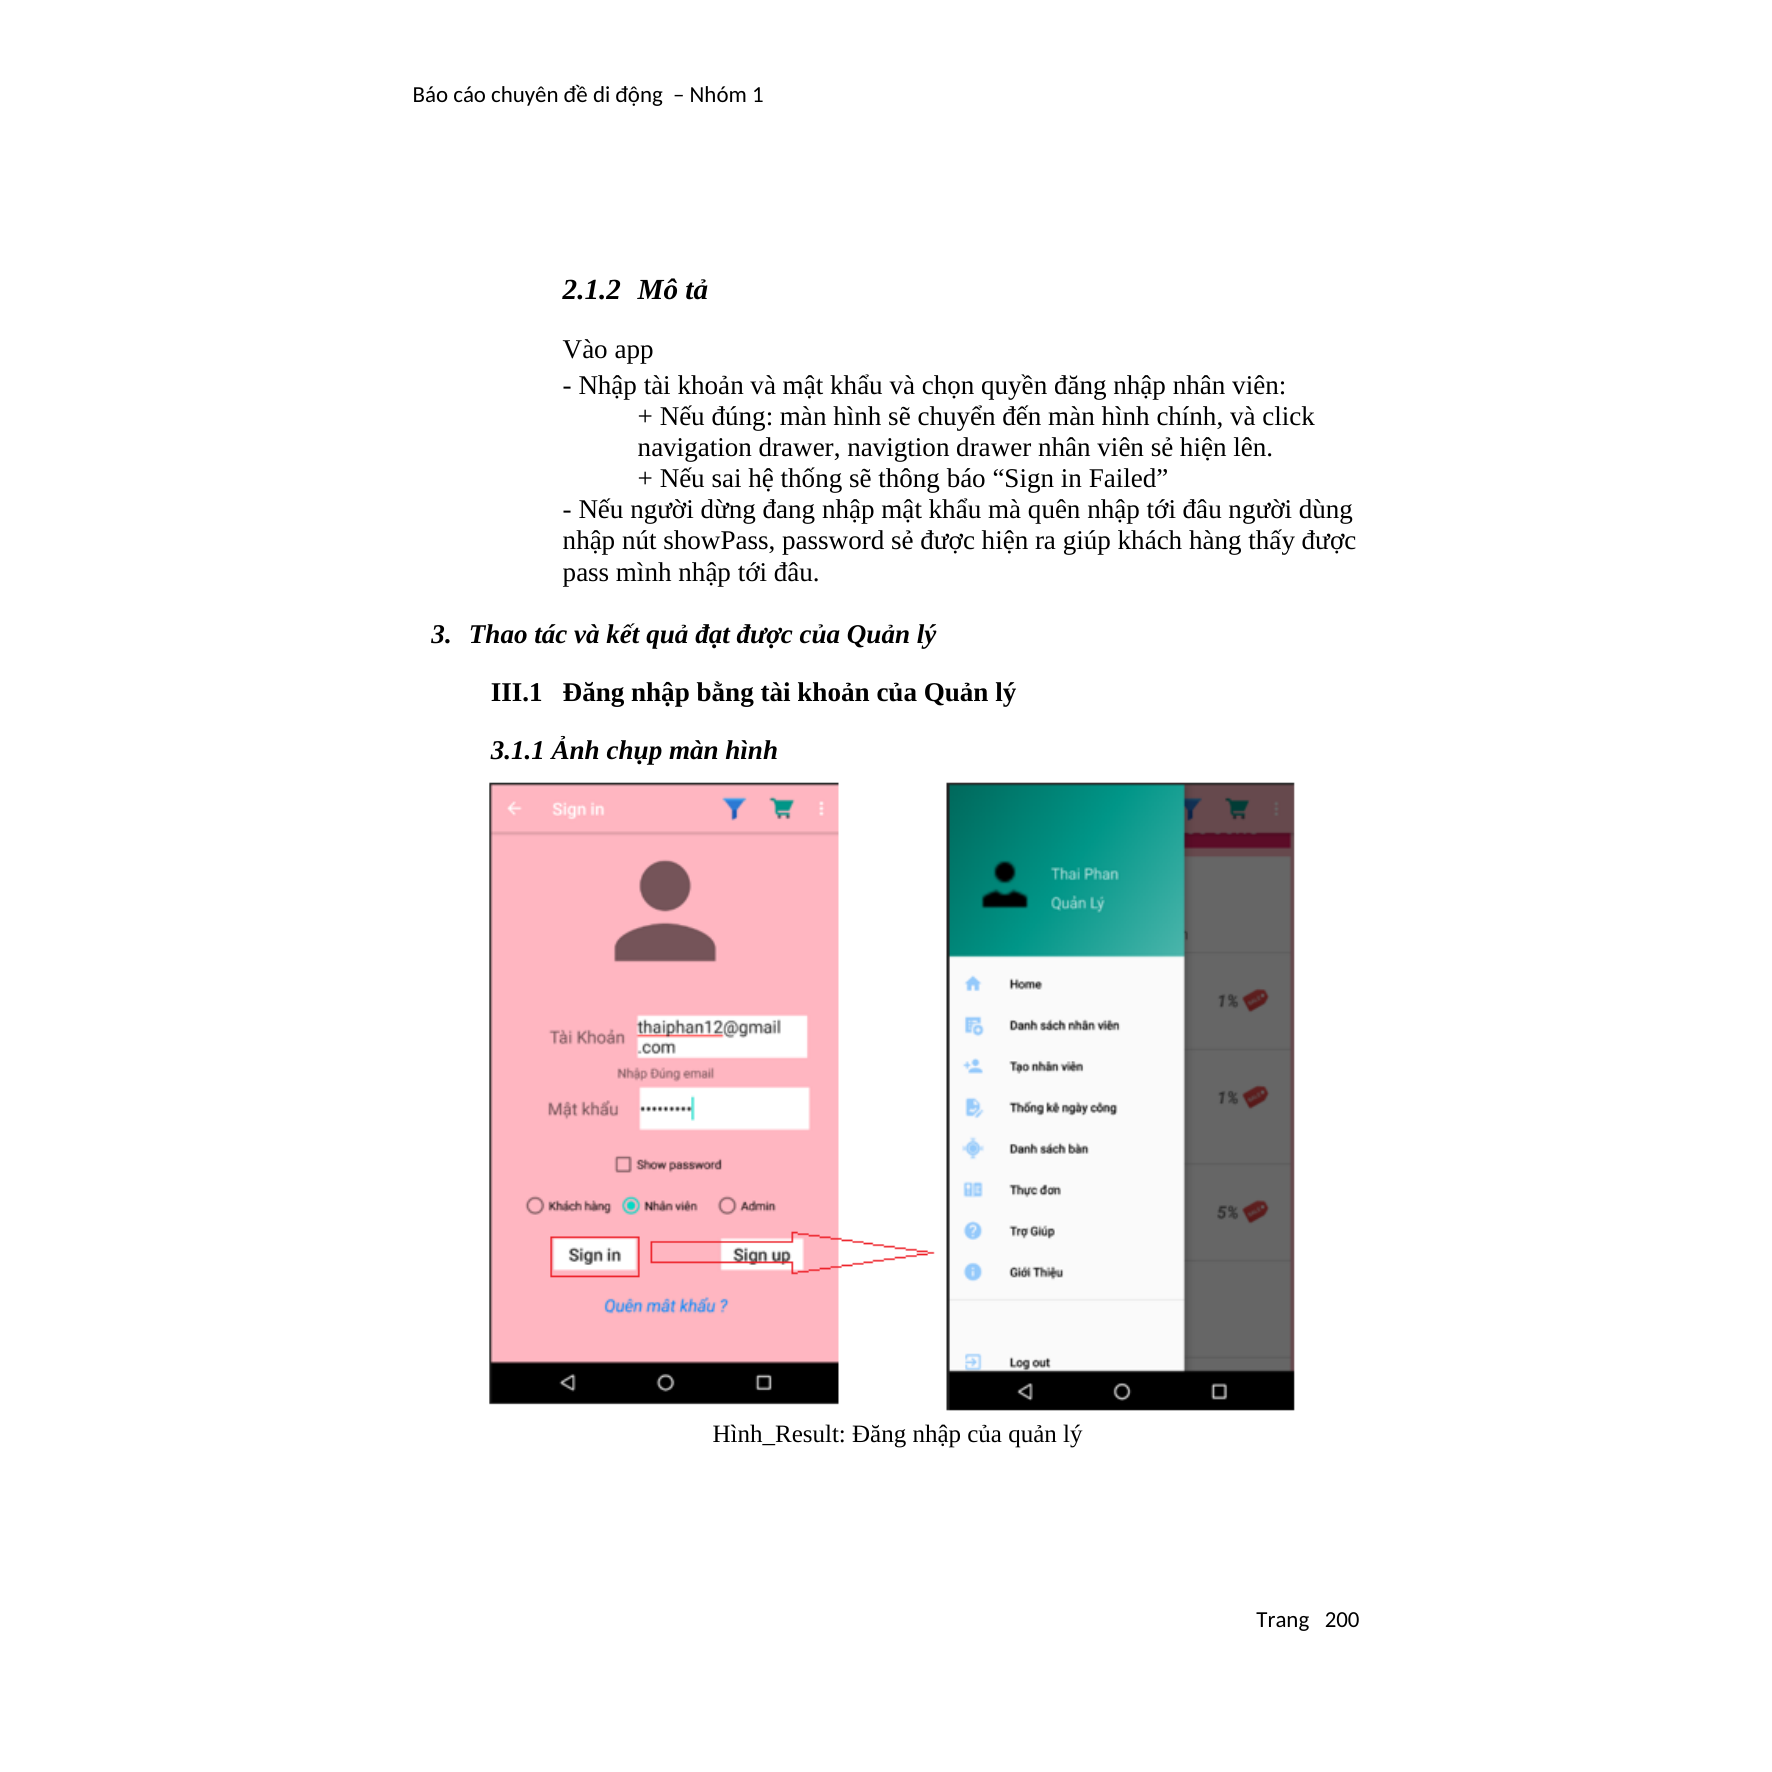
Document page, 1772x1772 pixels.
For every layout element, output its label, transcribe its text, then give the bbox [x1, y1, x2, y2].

text - Nhập tài khoản và mật khẩu và chọn quyền đăng nhập nhân viên: [562, 369, 1359, 400]
subtitle Thao tác và kết quả đạt được của Quản lý [431, 618, 1361, 649]
subtitle Mô tả [562, 272, 1361, 306]
text - Nếu người dừng đang nhập mật khẩu mà quên nhập tới đâu người dùng nhập nút showPass, password sẻ được hiện ra giúp khách hàng thấy được pass mình nhập tới đâu. [562, 493, 1359, 587]
text Vào app [562, 333, 1359, 364]
list 3.1.1 Ảnh chụp màn hình [491, 734, 1359, 766]
text + Nếu đúng: màn hình sẽ chuyển đến màn hình chính, và click navigation drawer, navigtion drawer nhân viên sẻ hiện lên. [637, 400, 1359, 462]
text + Nếu sai hệ thống sẽ thông báo “Sign in Failed” [637, 462, 1359, 493]
subtitle Đăng nhập bằng tài khoản của Quản lý [491, 676, 1361, 707]
picture [488, 780, 1296, 1412]
